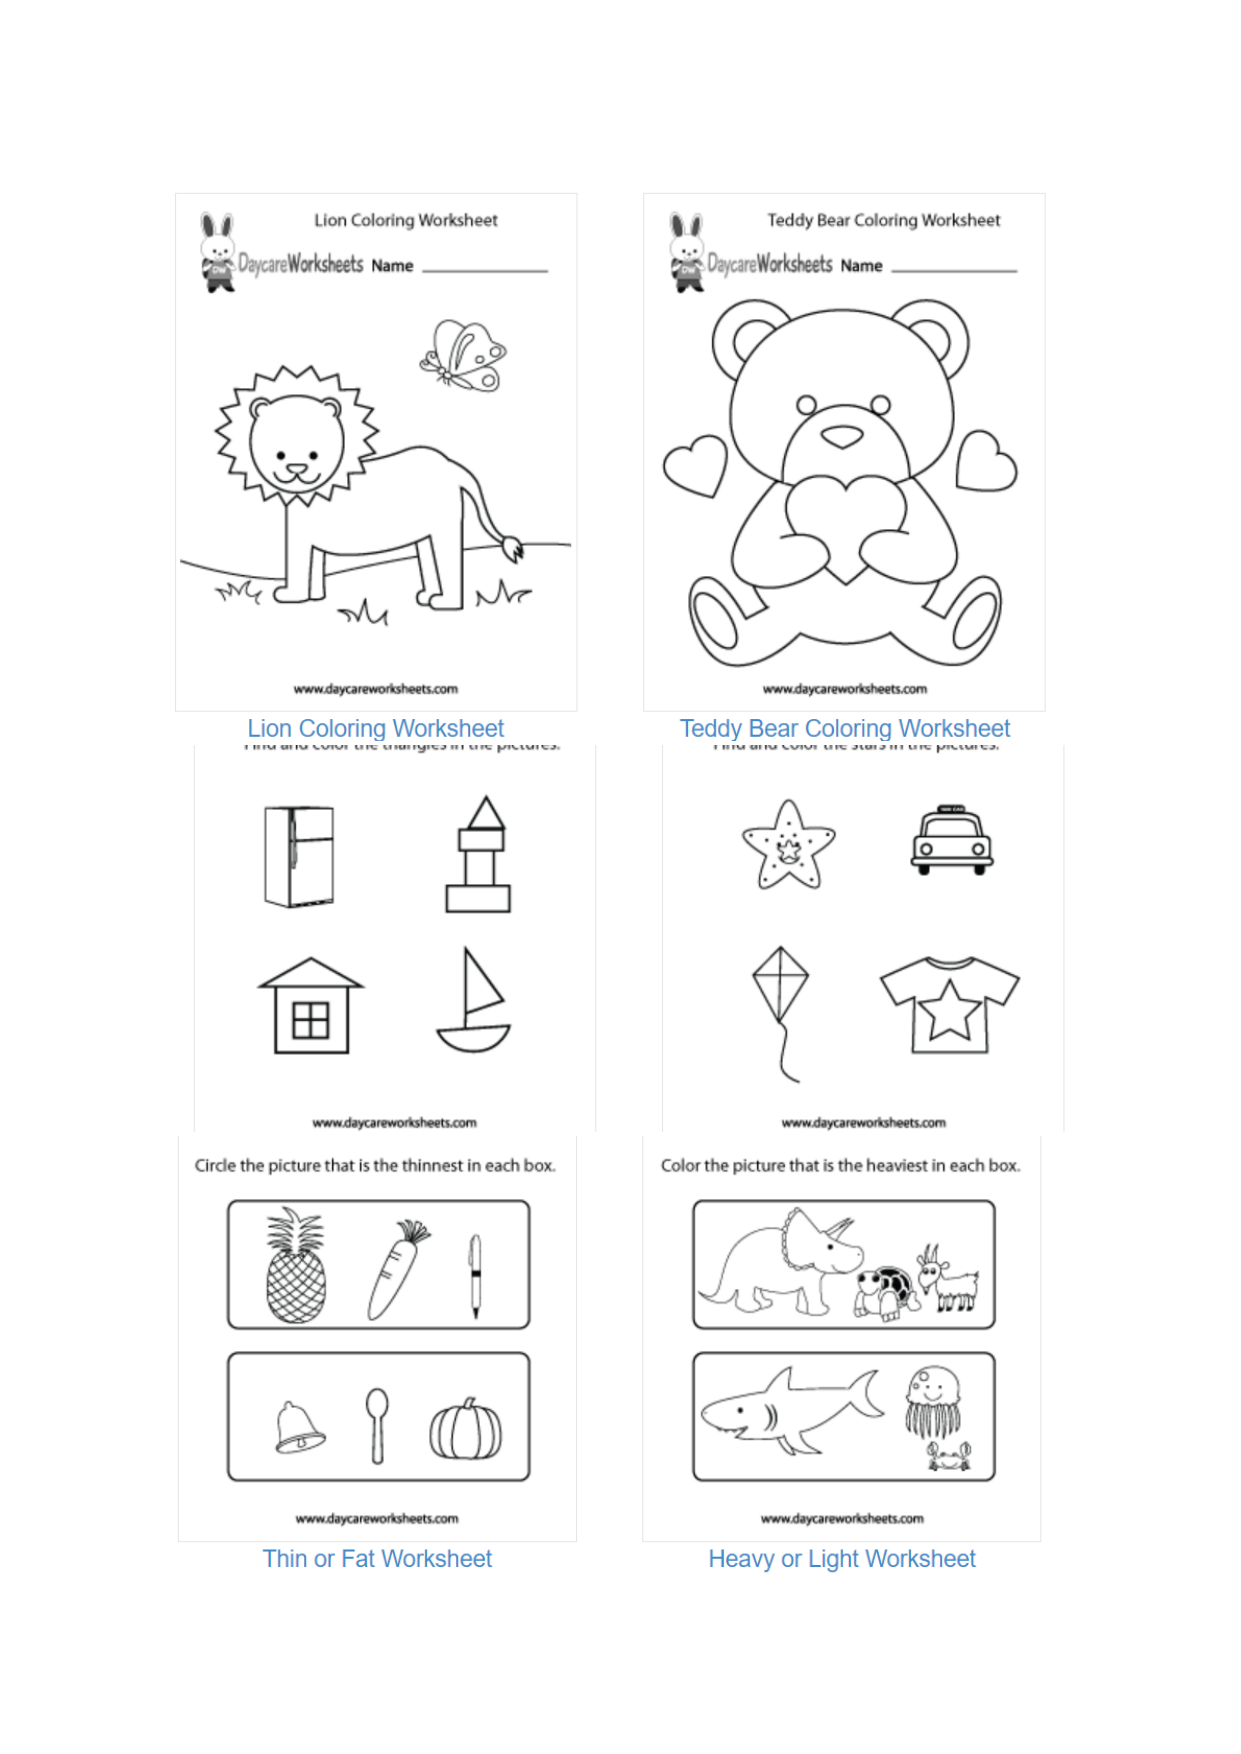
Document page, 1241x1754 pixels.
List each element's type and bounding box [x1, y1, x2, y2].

picture [150, 150, 1077, 741]
picture [150, 745, 1077, 1132]
picture [150, 1136, 1091, 1596]
text [150, 150, 1090, 1136]
